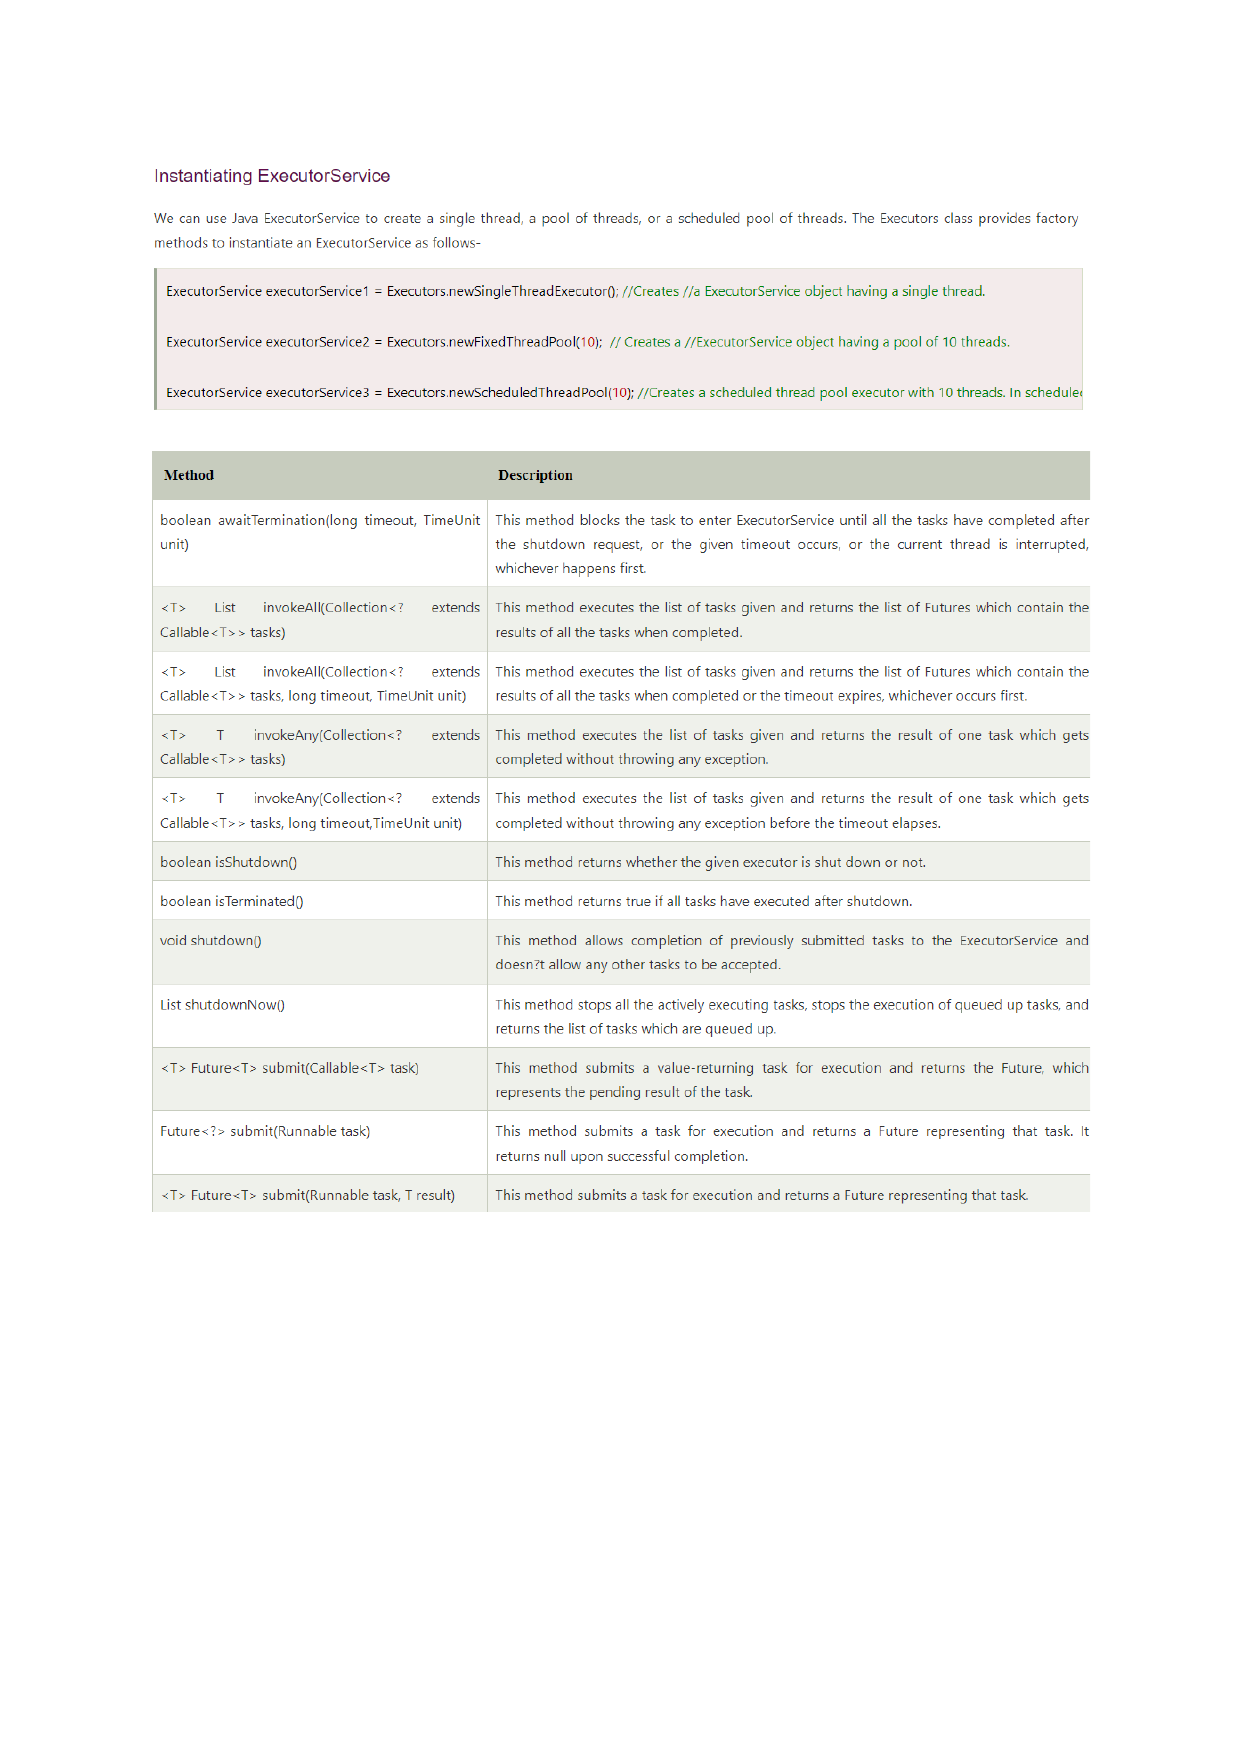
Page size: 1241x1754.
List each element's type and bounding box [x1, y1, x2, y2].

picture [150, 449, 1091, 1212]
picture [150, 150, 1091, 431]
